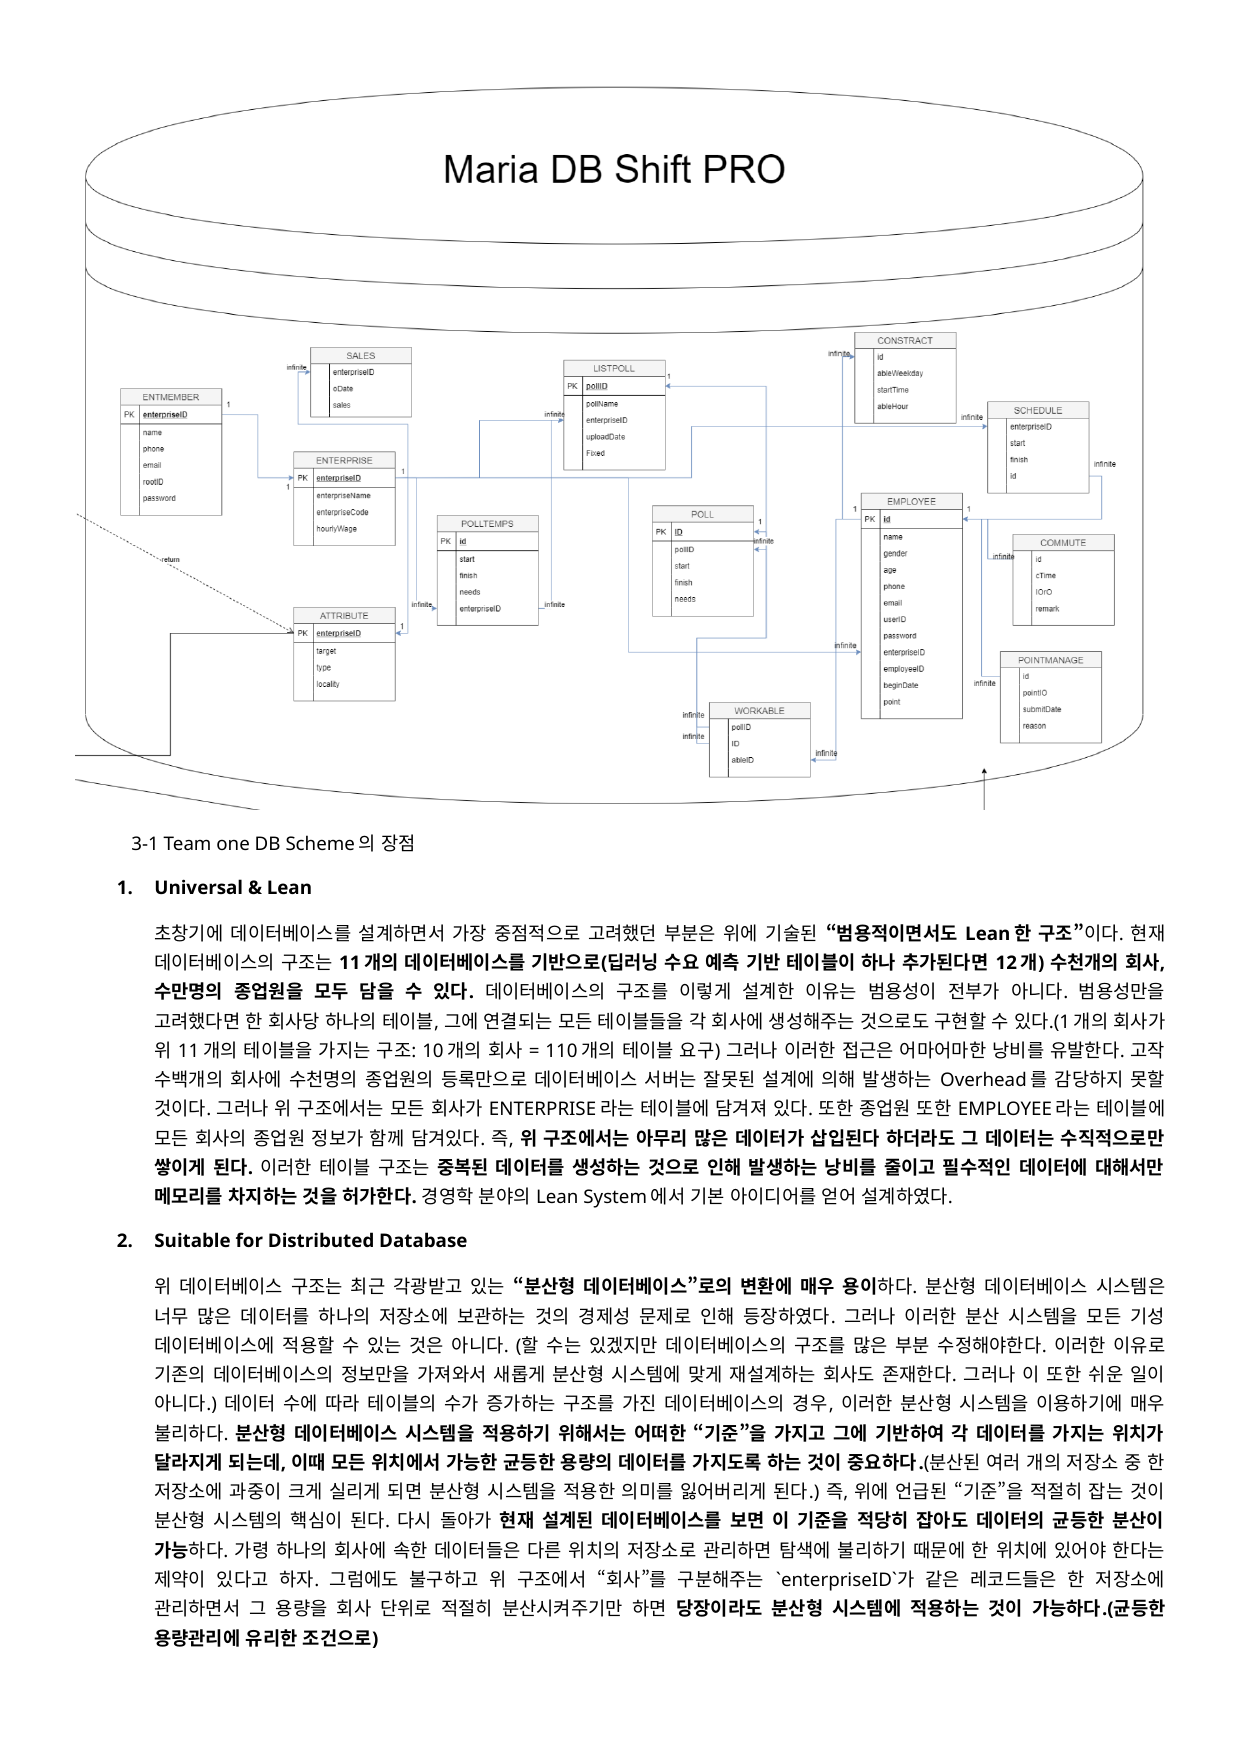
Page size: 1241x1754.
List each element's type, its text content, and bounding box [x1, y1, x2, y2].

list 위 데이터베이스 구조는 최근 각광받고 있는 “분산형 데이터베이스”로의 변환에 매우 용이하다. 분산형 데이터베이스 시스템은 너무 많은 데이터를 하나의 저장소에 보관하는 것의 경제성 문제로 인해 등장하였다. 그러나 이러한 분산 시스템을 모든 기성 데이터베이스에 적용할 수 있는 것은 아니다. (할 수는 있겠지만 데이터베이스의 구조를 많은 부분 수정해야한다. 이러한 이유로 기존의 데이터베이스의 정보만을 가져와서 새롭게 분산형 시스템에 맞게 재설계하는 회사도 존재한다. 그러나 이 또한 쉬운 일이 아니다.) 데이터 수에 따라 테이블의 수가 증가하는 구조를 가진 데이터베이스의 경우, 이러한 분산형 시스템을 이용하기에 매우 불리하다. 분산형 데이터베이스 시스템을 적용하기 위해서는 어떠한 “기준”을 가지고 그에 기반하여 각 데이터를 가지는 위치가 달라지게 되는데, 이때 모든 위치에서 가능한 균등한 용량의 데이터를 가지도록 하는 것이 중요하다.(분산된 여러 개의 저장소 중 한 저장소에 과중이 크게 실리게 되면 분산형 시스템을 적용한 의미를 잃어버리게 된다.) 즉, 위에 언급된 “기준”을 적절히 잡는 것이 분산형 시스템의 핵심이 된다. 다시 돌아가 현재 설계된 데이터베이스를 보면 이 기준을 적당히 잡아도 데이터의 균등한 분산이 가능하다. 가령 하나의 회사에 속한 데이터들은 다른 위치의 저장소로 관리하면 탐색에 불리하기 때문에 한 위치에 있어야 한다는 제약이 있다고 하자. 그럼에도 불구하고 위 구조에서 “회사”를 구분해주는 `enterpriseID`가 같은 레코드들은 한 저장소에 관리하면서 그 용량을 회사 단위로 적절히 분산시켜주기만 하면 당장이라도 분산형 시스템에 적용하는 것이 가능하다.(균등한 용량관리에 유리한 조건으로) [154, 1272, 1165, 1650]
picture [75, 75, 1165, 810]
list Suitable for Distributed Database [117, 1228, 1165, 1253]
list Universal & Lean [117, 874, 1165, 900]
text 3-1 Team one DB Scheme의 장점 [75, 828, 1165, 856]
list 초창기에 데이터베이스를 설계하면서 가장 중점적으로 고려했던 부분은 위에 기술된 “범용적이면서도 Lean한 구조”이다. 현재 데이터베이스의 구조는 11개의 데이터베이스를 기반으로(딥러닝 수요 예측 기반 테이블이 하나 추가된다면 12개) 수천개의 회사, 수만명의 종업원을 모두 담을 수 있다. 데이터베이스의 구조를 이렇게 설계한 이유는 범용성이 전부가 아니다. 범용성만을 고려했다면 한 회사당 하나의 테이블, 그에 연결되는 모든 테이블들을 각 회사에 생성해주는 것으로도 구현할 수 있다.(1개의 회사가 위 11개의 테이블을 가지는 구조: 10개의 회사 = 110개의 테이블 요구) 그러나 이러한 접근은 어마어마한 낭비를 유발한다. 고작 수백개의 회사에 수천명의 종업원의 등록만으로 데이터베이스 서버는 잘못된 설계에 의해 발생하는 Overhead를 감당하지 못할 것이다. 그러나 위 구조에서는 모든 회사가 ENTERPRISE라는 테이블에 담겨져 있다. 또한 종업원 또한 EMPLOYEE라는 테이블에 모든 회사의 종업원 정보가 함께 담겨있다. 즉, 위 구조에서는 아무리 많은 데이터가 삽입된다 하더라도 그 데이터는 수직적으로만 쌓이게 된다. 이러한 테이블 구조는 중복된 데이터를 생성하는 것으로 인해 발생하는 낭비를 줄이고 필수적인 데이터에 대해서만 메모리를 차지하는 것을 허가한다. 경영학 분야의 Lean System에서 기본 아이디어를 얻어 설계하였다. [154, 918, 1165, 1209]
